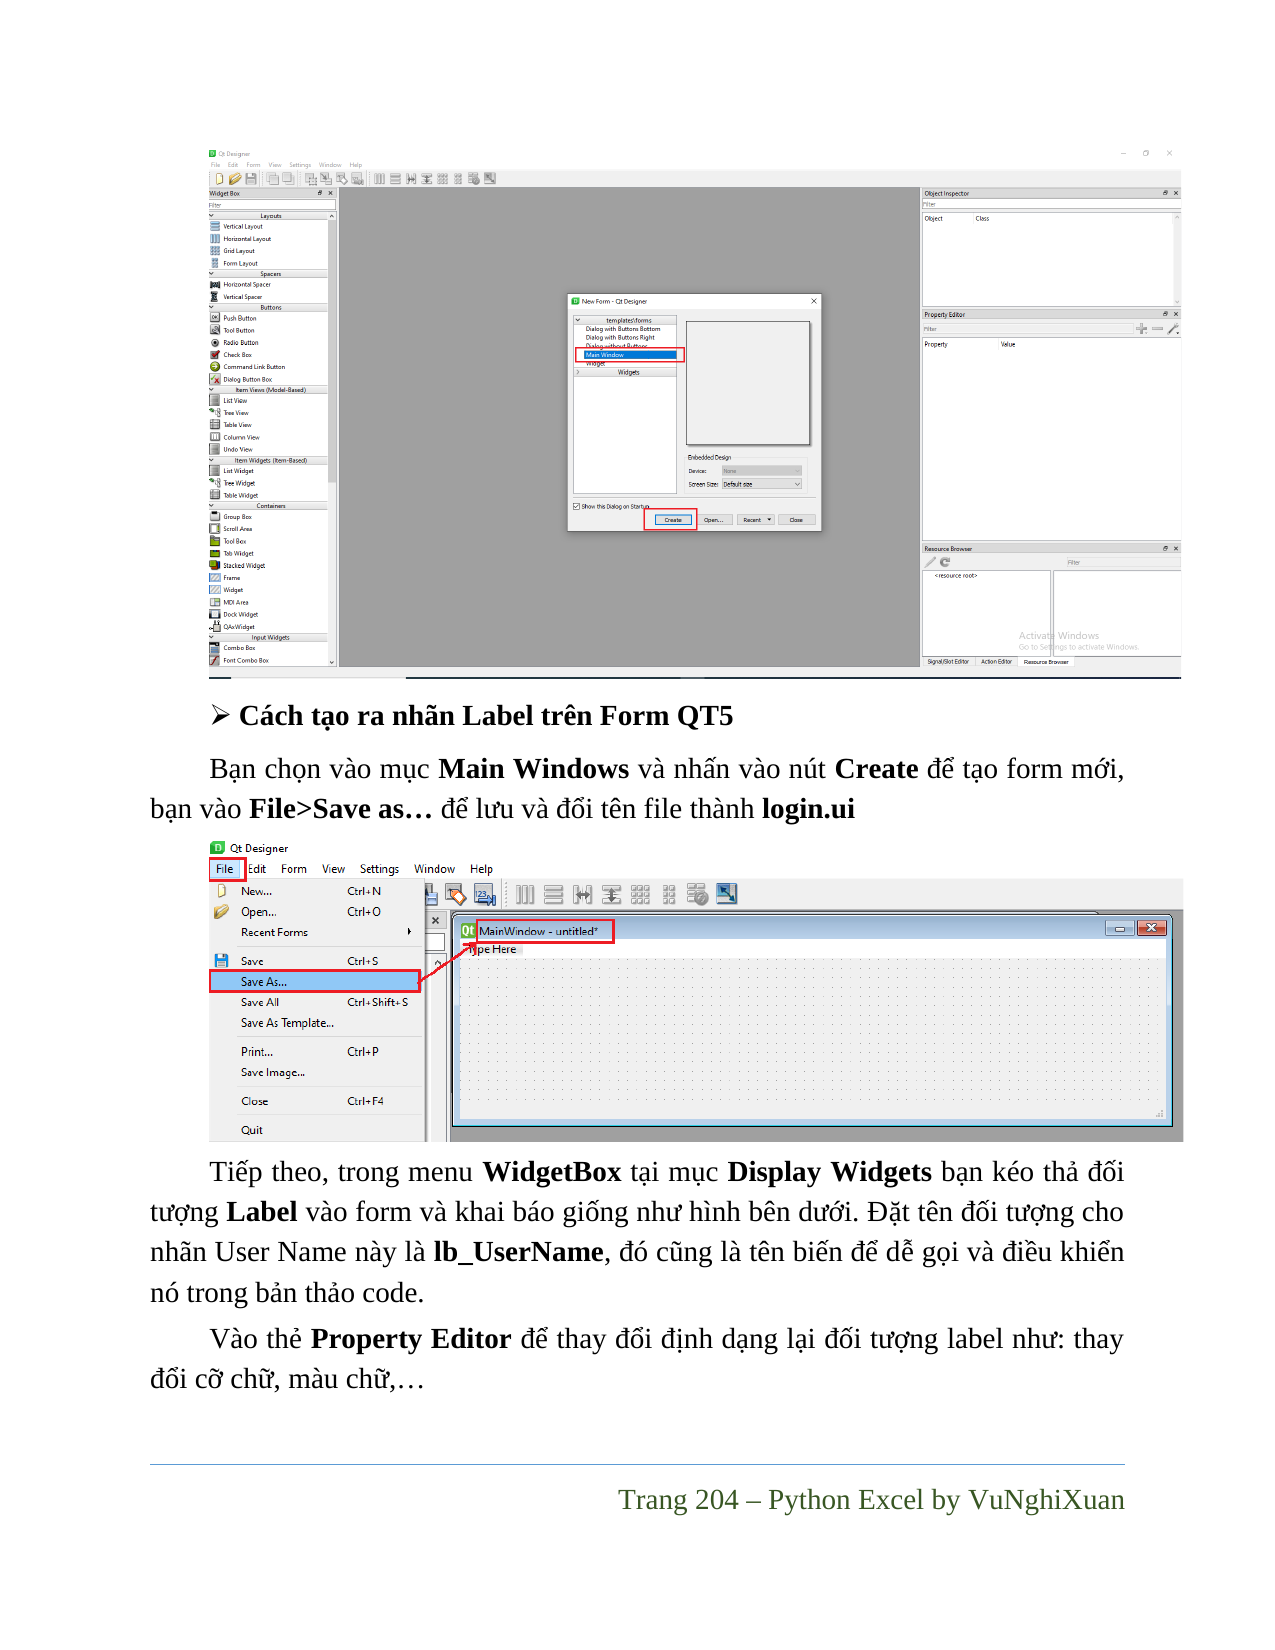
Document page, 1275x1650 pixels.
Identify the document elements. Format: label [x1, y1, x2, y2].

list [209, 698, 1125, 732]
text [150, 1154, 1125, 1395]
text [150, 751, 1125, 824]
picture [209, 837, 1184, 1142]
picture [209, 150, 1182, 679]
